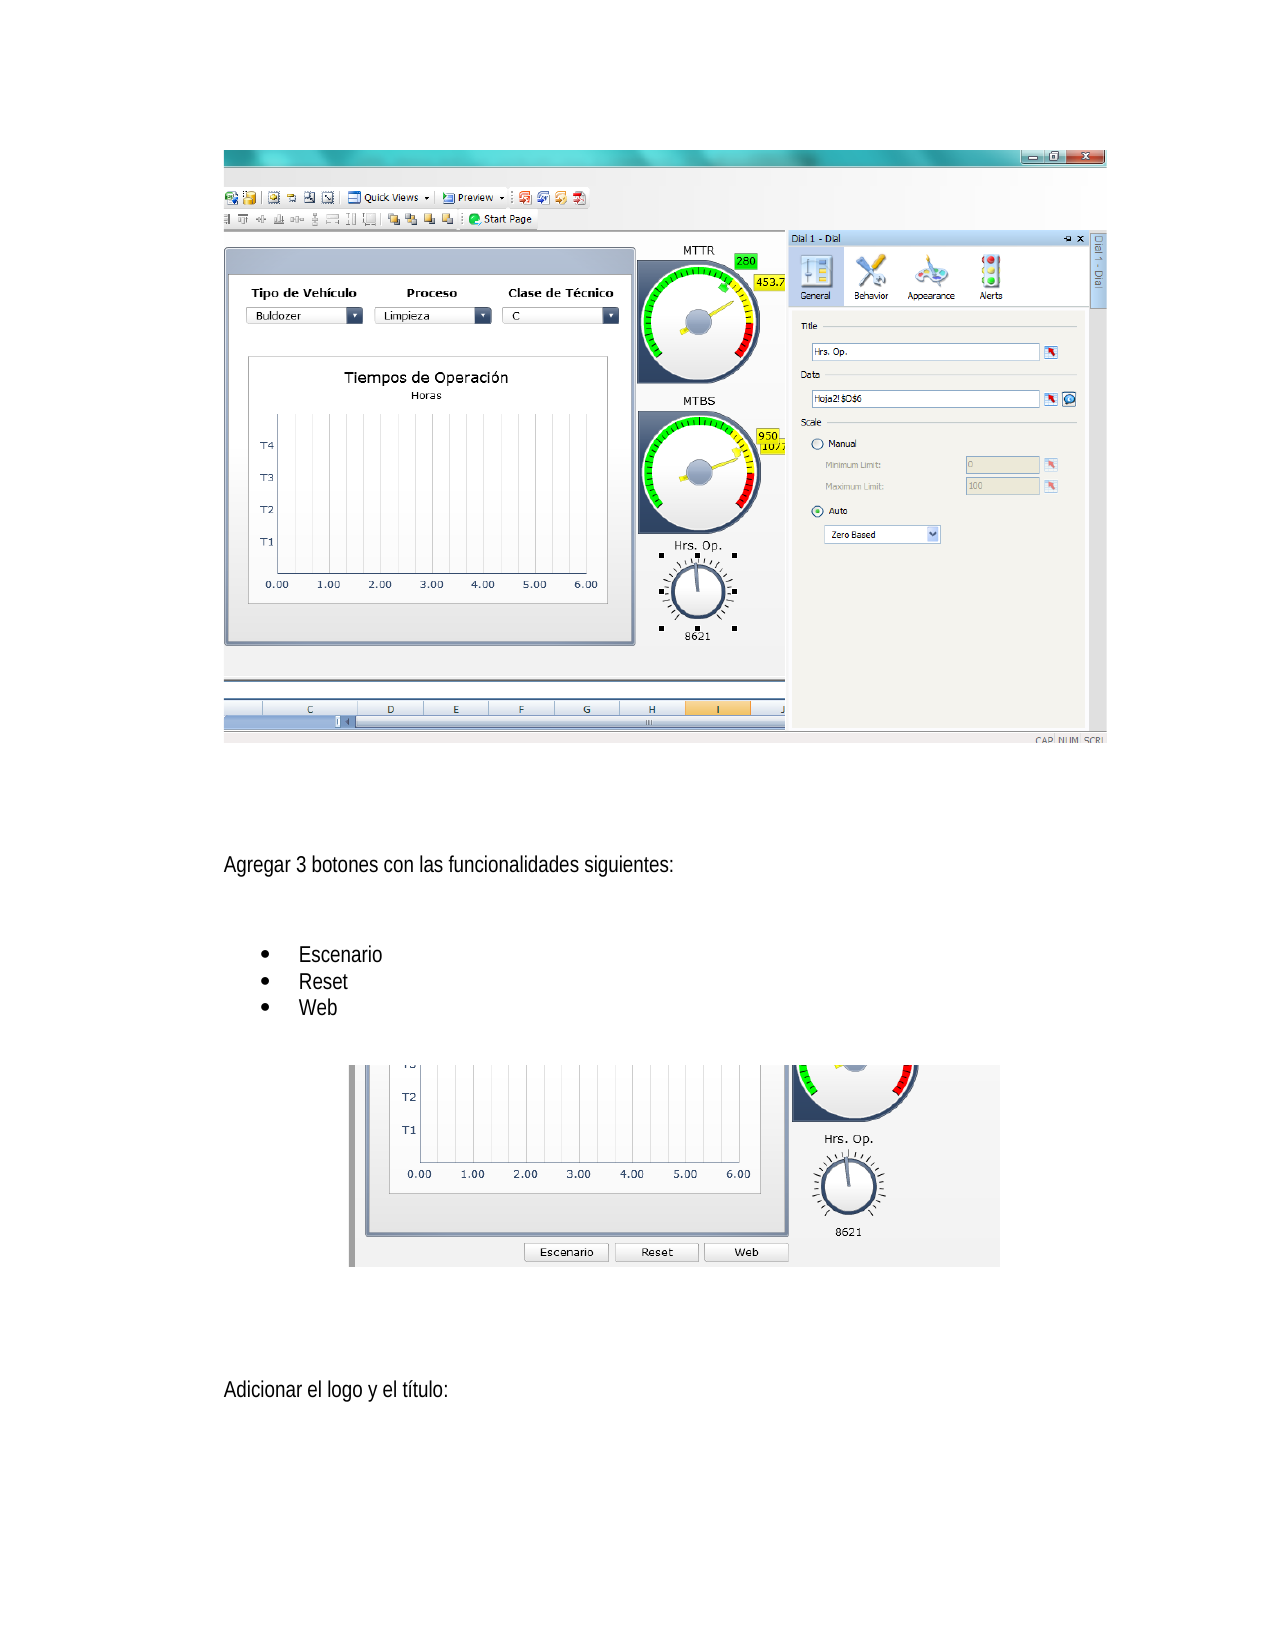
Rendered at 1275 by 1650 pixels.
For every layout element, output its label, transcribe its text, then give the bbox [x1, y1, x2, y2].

text Adicionar el logo y el título: [224, 1376, 1125, 1402]
picture [223, 150, 1107, 743]
picture [348, 1065, 1000, 1267]
list Web [261, 994, 1125, 1021]
text Agregar 3 botones con las funcionalidades siguientes: [224, 851, 1125, 878]
list Reset [261, 968, 1125, 994]
list Escenario [261, 941, 1125, 968]
